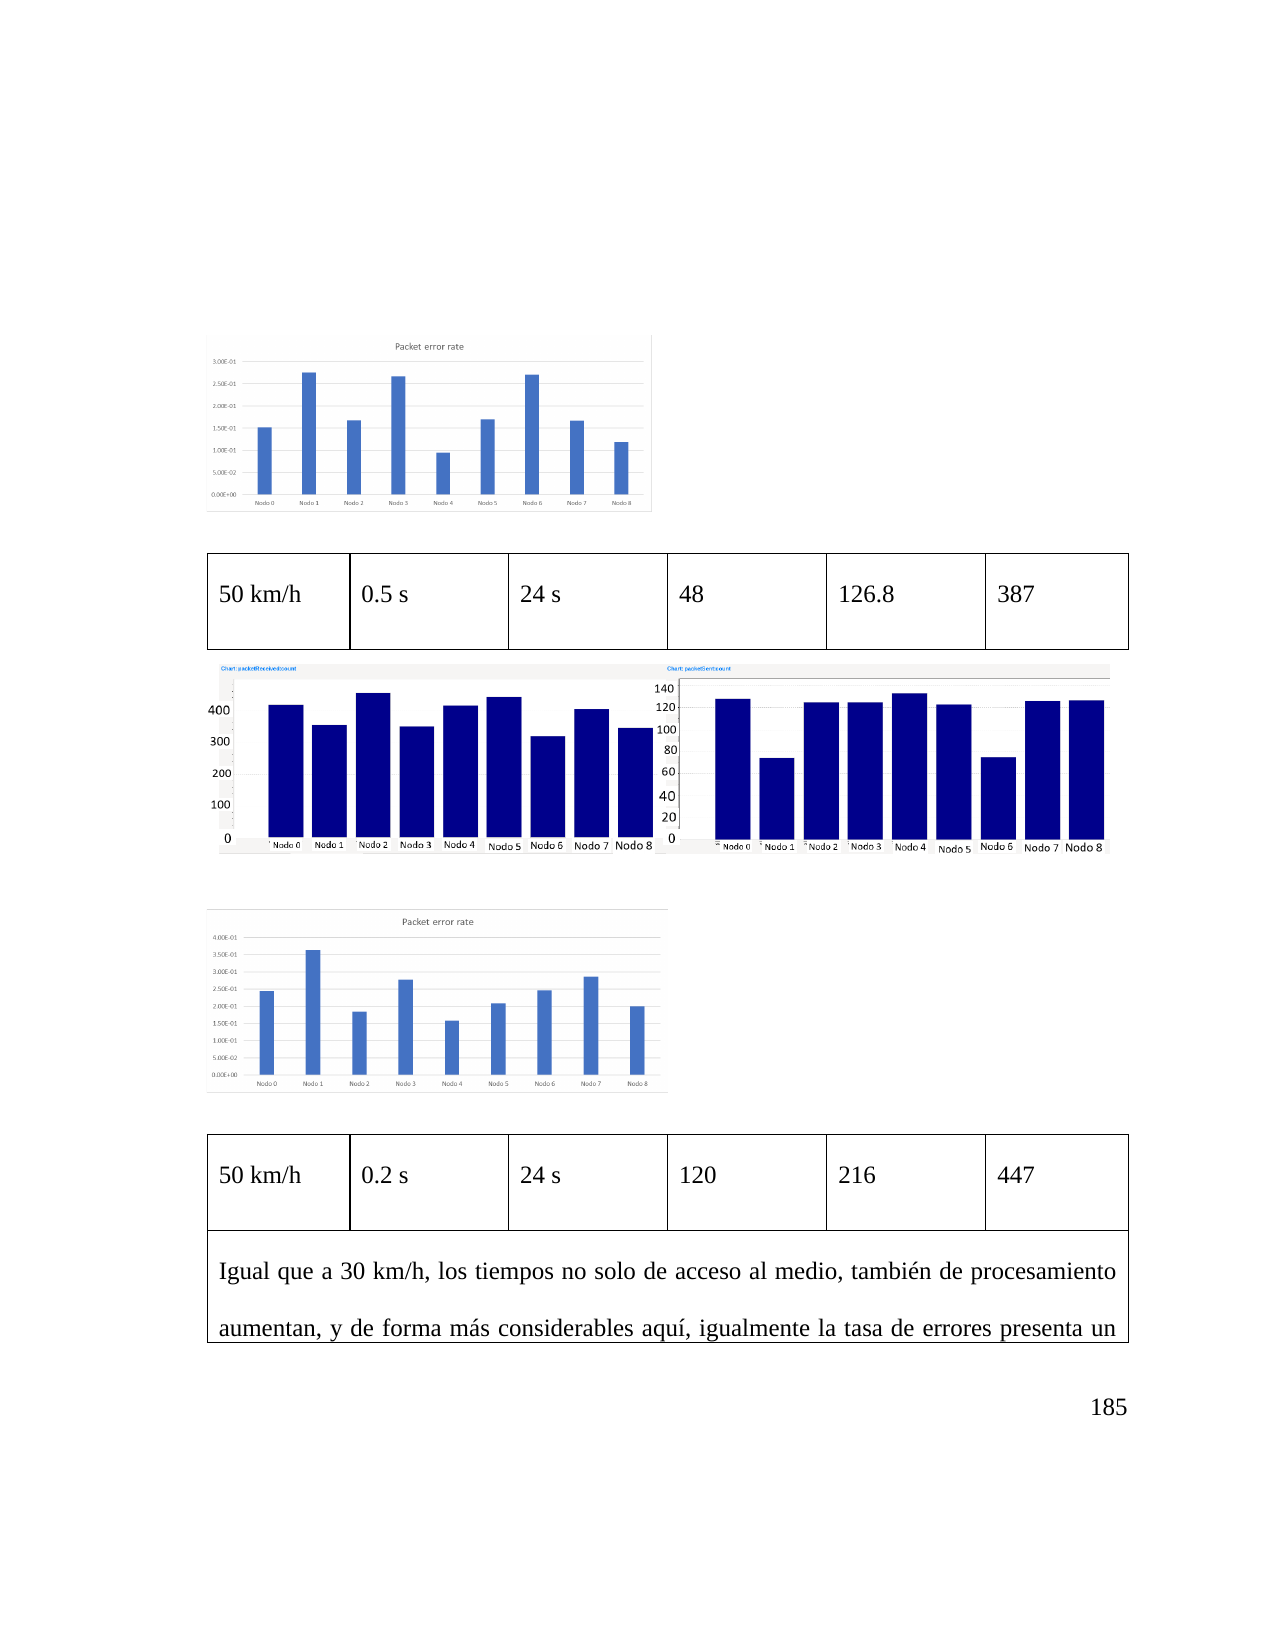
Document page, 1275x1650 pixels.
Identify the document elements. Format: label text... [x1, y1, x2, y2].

table_header 120 [668, 1135, 826, 1230]
table_header 48 [668, 554, 826, 649]
table_header 24 s [509, 554, 667, 649]
table_header 126.8 [827, 554, 985, 649]
picture [206, 664, 1110, 856]
table_header 0.5 s [351, 554, 508, 649]
table_header 24 s [509, 1135, 667, 1230]
table_header 50 km/h [208, 554, 349, 649]
table_header 0.2 s [351, 1135, 508, 1230]
table_header 216 [827, 1135, 985, 1230]
table_header 447 [986, 1135, 1128, 1230]
table_header 387 [986, 554, 1128, 649]
picture [206, 335, 652, 512]
picture [206, 909, 668, 1093]
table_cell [208, 1231, 1128, 1342]
table_header 50 km/h [208, 1135, 349, 1230]
